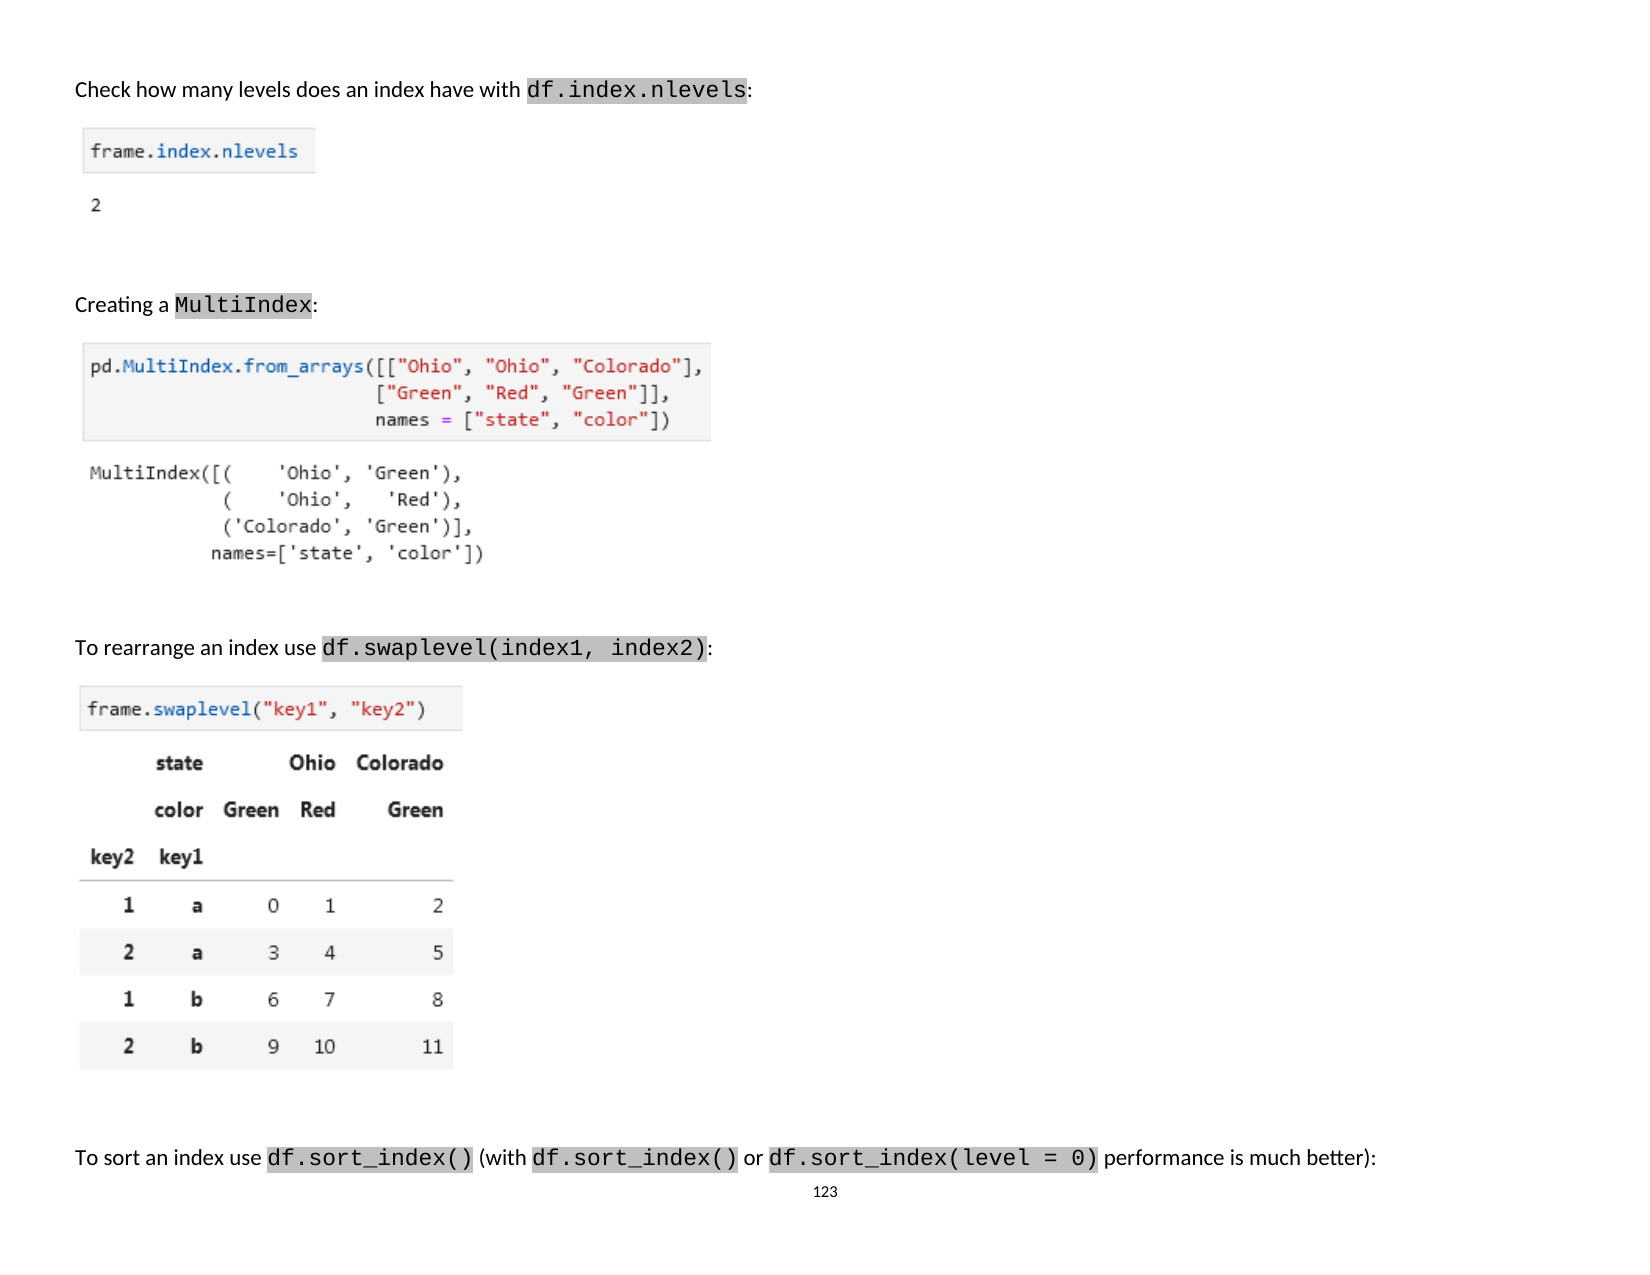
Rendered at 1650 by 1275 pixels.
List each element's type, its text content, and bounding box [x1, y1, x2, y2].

text To rearrange an index use df.swaplevel(index1, index2): [75, 633, 1575, 662]
picture [75, 678, 463, 1082]
picture [75, 120, 316, 229]
text Check how many levels does an index have with df.index.nlevels: [75, 75, 1575, 104]
text To sort an index use df.sort_index() (with df.sort_index() or df.sort_index(level = 0) performance is much better): [75, 1143, 1575, 1173]
picture [75, 335, 712, 572]
text Creating a MultiIndex: [75, 290, 1575, 319]
